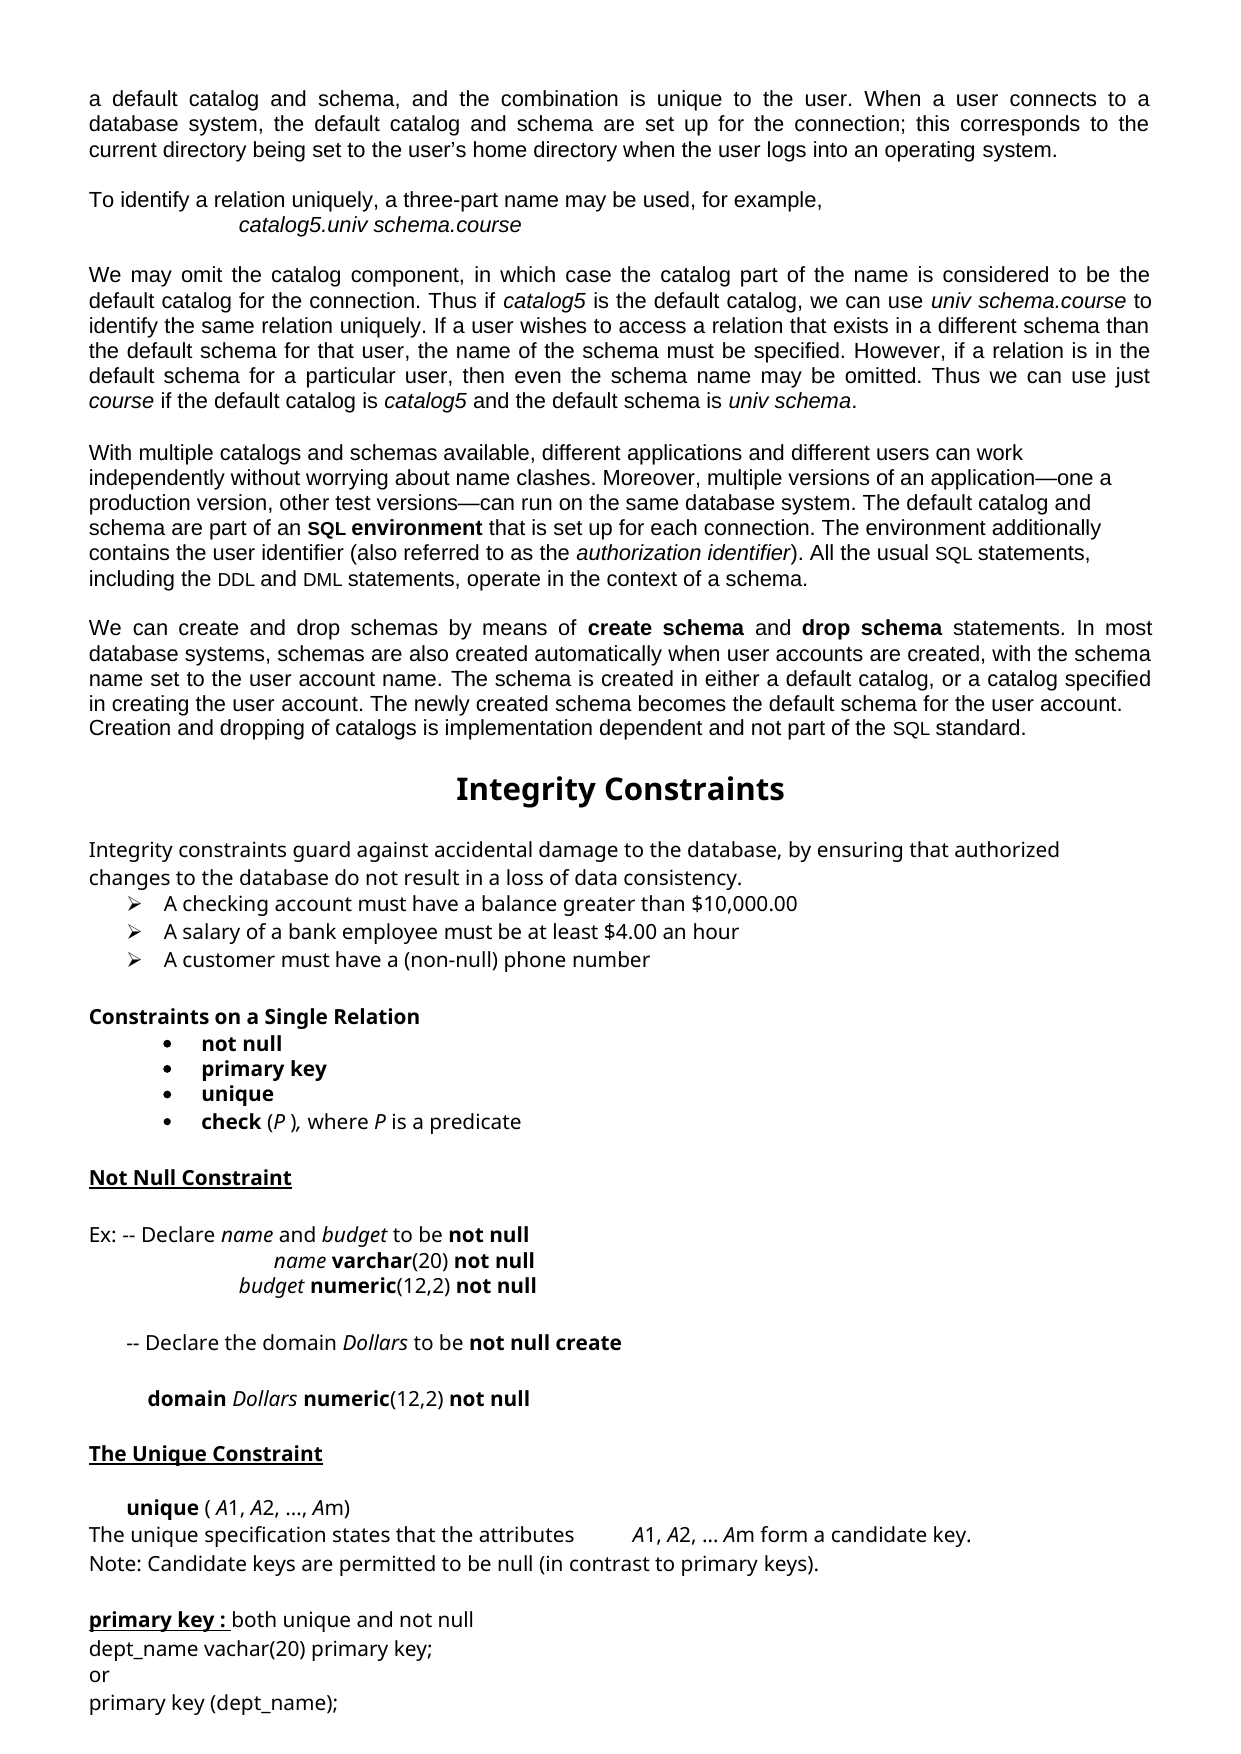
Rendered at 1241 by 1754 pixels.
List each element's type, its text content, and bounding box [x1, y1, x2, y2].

list A salary of a bank employee must be at least $4.00 an hour [126, 917, 1192, 945]
text Ex: -- Declare name and budget to be not null [88, 1220, 1192, 1248]
text name varchar(20) not null [58, 1248, 535, 1274]
text a default catalog and schema, and the combination is unique to the user. When a user connects to a database system, the default catalog and schema are set up for the connection; this corresponds to the current directory being set to the user’s home directory when the user logs into an operating system. [88, 86, 1151, 162]
list check (P ), where P is a predicate [163, 1107, 1192, 1135]
text or [88, 1662, 1192, 1688]
text budget numeric(12,2) not null [58, 1274, 537, 1299]
text Not Null Constraint [88, 1163, 1192, 1192]
text -- Declare the domain Dollars to be not null create domain Dollars numeric(12,2) not null [126, 1328, 662, 1413]
text primary key : both unique and not null dept_name vachar(20) primary key; [88, 1606, 511, 1662]
text We can create and drop schemas by means of create schema and drop schema statements. In most database systems, schemas are also created automatically when user accounts are created, with the schema name set to the user account name. The schema is created in either a default catalog, or a catalog specified in creating the user account. The newly created schema becomes the default schema for the user account. [88, 615, 1153, 716]
list A customer must have a (non-null) phone number [126, 946, 1192, 974]
text Integrity Constraints [118, 767, 1124, 809]
text The Unique Constraint [88, 1441, 1192, 1466]
text We may omit the catalog component, in which case the catalog part of the name is considered to be the default catalog for the connection. Thus if catalog5 is the default catalog, we can use univ schema.course to identify the same relation uniquely. If a user wishes to access a relation that exists in a different schema than the default schema for that user, the name of the schema must be specified. However, if a relation is in the default schema for a particular user, then even the schema name may be omitted. Thus we can use just course if the default catalog is catalog5 and the default schema is univ schema. [88, 262, 1152, 414]
text With multiple catalogs and schemas available, different applications and different users can work independently without worrying about name clashes. Moreover, multiple versions of an application—one a production version, other test versions—can run on the same database system. The default catalog and schema are part of an SQL environment that is set up for each connection. The environment additionally contains the user identifier (also referred to as the authorization identifier). All the usual SQL statements, including the DDL and DML statements, operate in the context of a schema. [88, 439, 1146, 591]
text catalog5.univ schema.course [238, 212, 1192, 237]
list unique [163, 1081, 1192, 1107]
list not null [163, 1031, 1192, 1056]
text Integrity constraints guard against accidental damage to the database, by ensuring that authorized changes to the database do not result in a loss of data consistency. [88, 835, 1135, 892]
list primary key [163, 1056, 1192, 1081]
text primary key (dept_name); [88, 1688, 1192, 1716]
text unique ( A1, A2, …, Am) [126, 1495, 1192, 1521]
list A checking account must have a balance greater than $10,000.00 [126, 892, 1192, 917]
text Constraints on a Single Relation [88, 1002, 1192, 1031]
text Creation and dropping of catalogs is implementation dependent and not part of the SQL standard. [88, 716, 1192, 741]
text The unique specification states that the attributes A1, A2, … Am form a candidate key. Note: Candidate keys are permitted to be null (in contrast to primary keys). [88, 1521, 1014, 1577]
text To identify a relation uniquely, a three-part name may be used, for example, [88, 187, 1192, 212]
